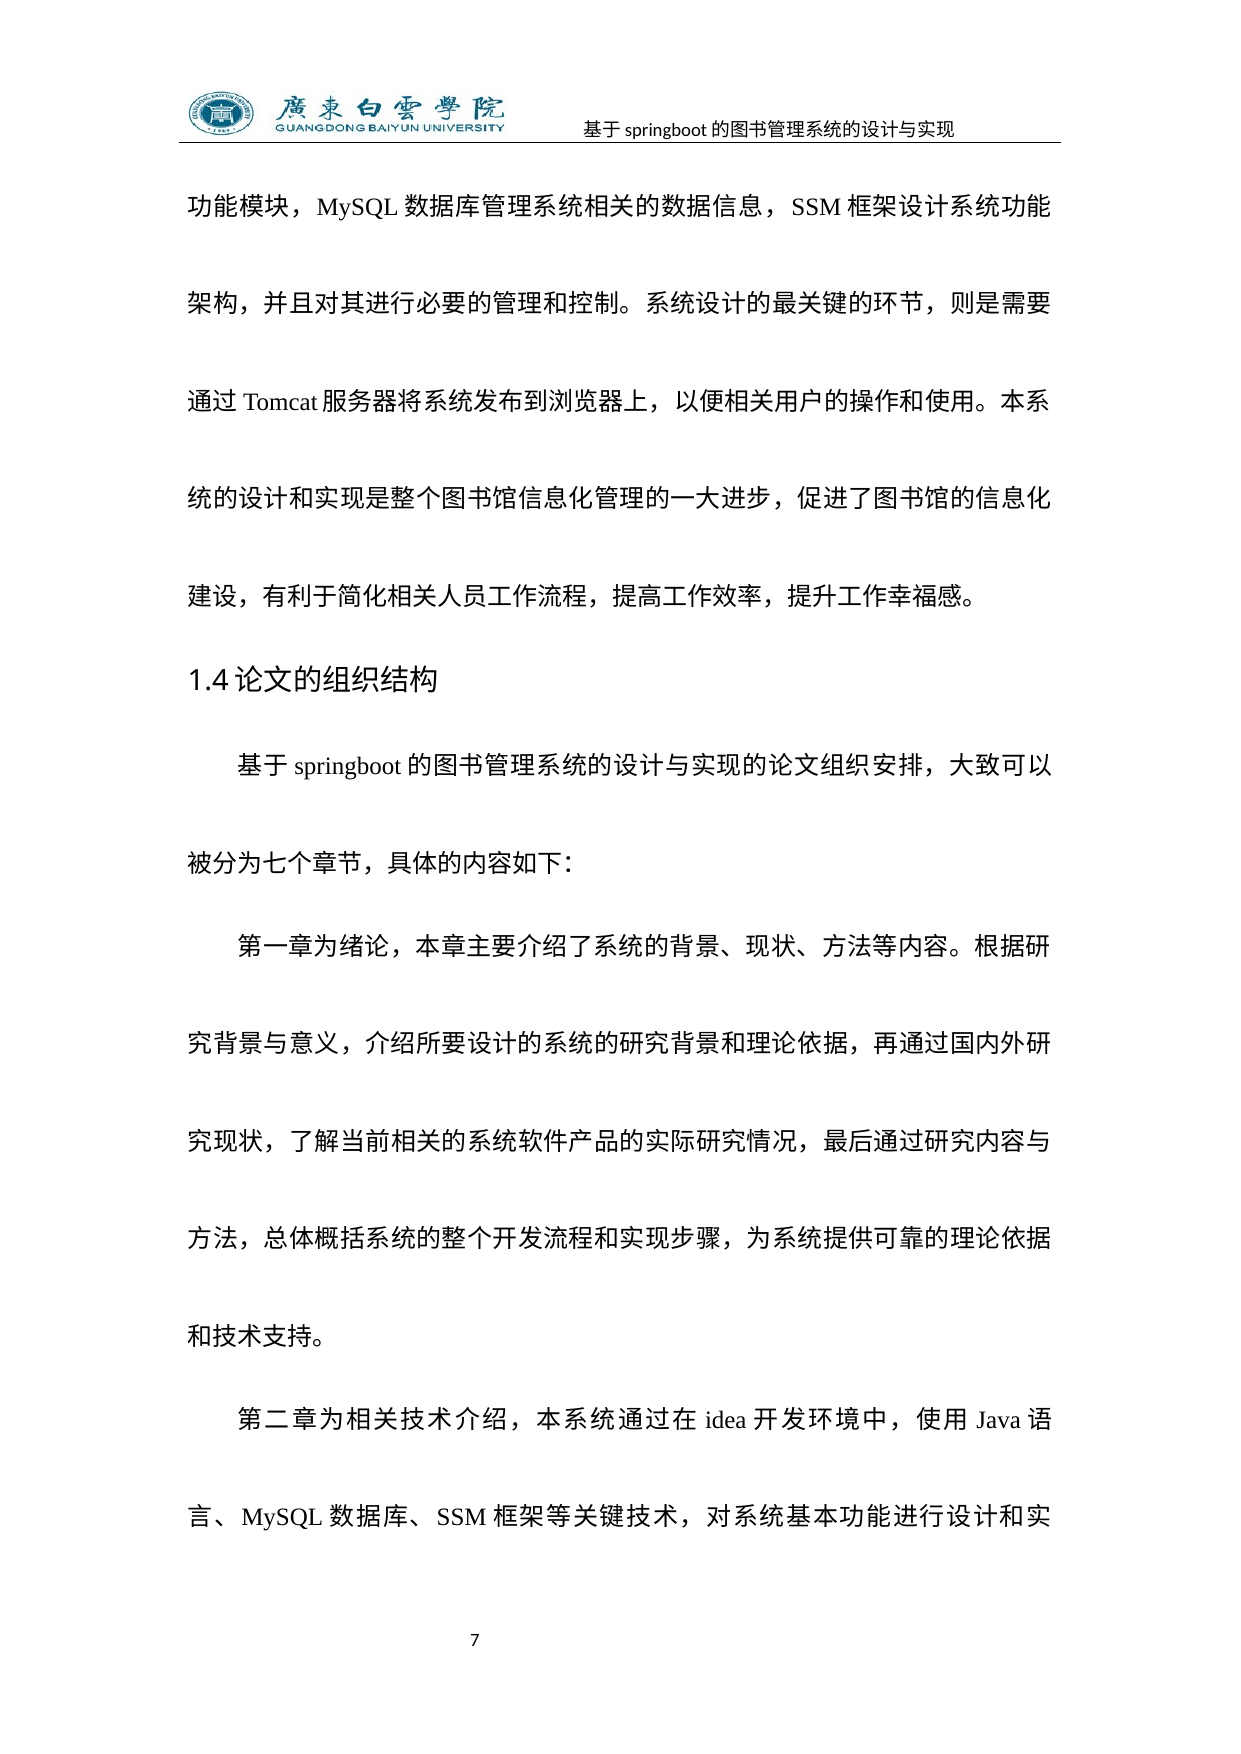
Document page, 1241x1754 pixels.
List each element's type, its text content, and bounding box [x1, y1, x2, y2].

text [187, 172, 1053, 627]
text 第一章为绪论，本章主要介绍了系统的背景、现状、方法等内容。根据研究背景与意义，介绍所要设计的系统的研究背景和理论依据，再通过国内外研究现状，了解当前相关的系统软件产品的实际研究情况，最后通过研究内容与方法，总体概括系统的整个开发流程和实现步骤，为系统提供可靠的理论依据和技术支持。 [187, 912, 1053, 1367]
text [187, 1385, 1053, 1547]
text 基于springboot的图书管理系统的设计与实现的论文组织安排，大致可以被分为七个章节，具体的内容如下： [187, 731, 1053, 894]
subtitle 1.4论文的组织结构 [187, 645, 1053, 710]
picture [187, 90, 508, 136]
